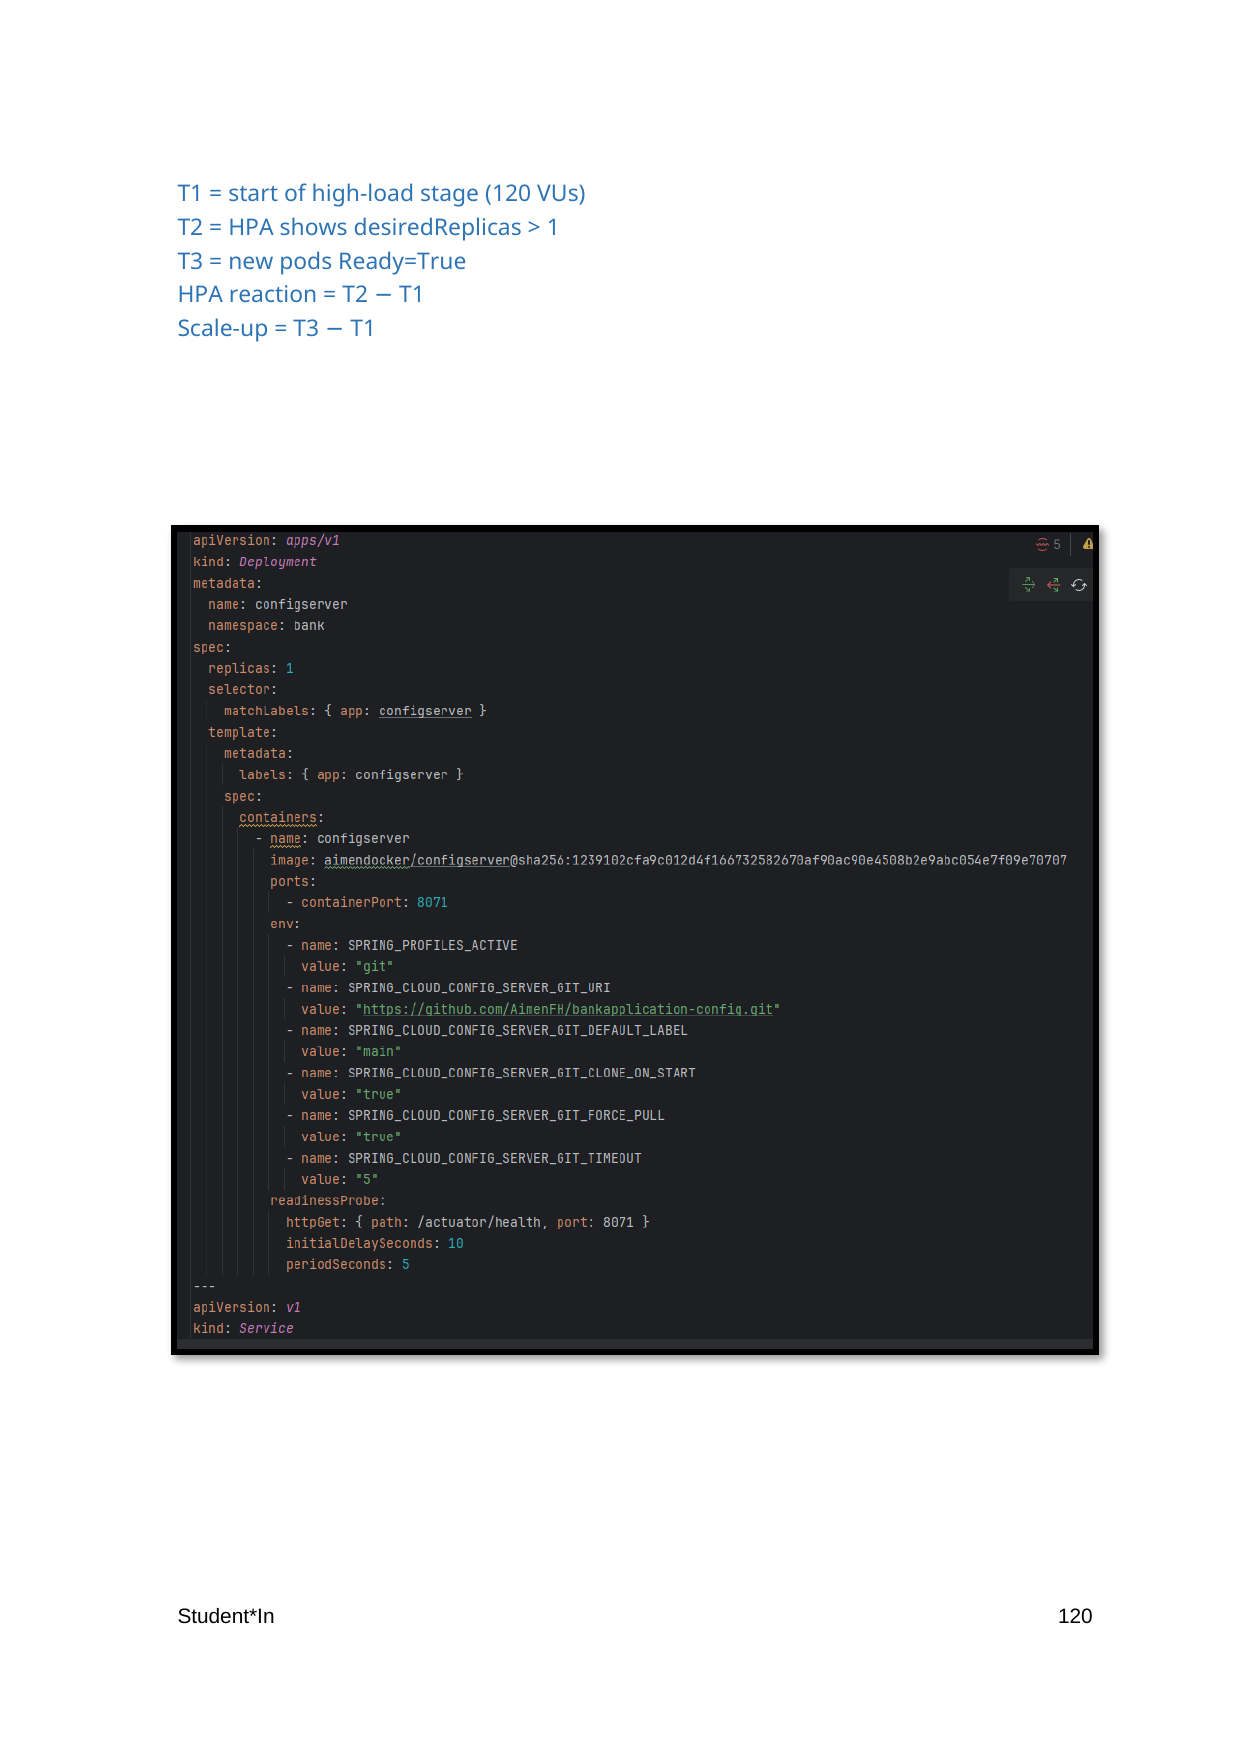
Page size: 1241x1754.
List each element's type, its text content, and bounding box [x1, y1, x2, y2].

subtitle T1 = start of high-load stage (120 VUs) T2 = HPA shows desiredReplicas > 1 T3 = new pods Ready=True HPA reaction = T2 − T1 Scale-up = T3 − T1 [177, 177, 1092, 343]
picture [177, 532, 1093, 1349]
